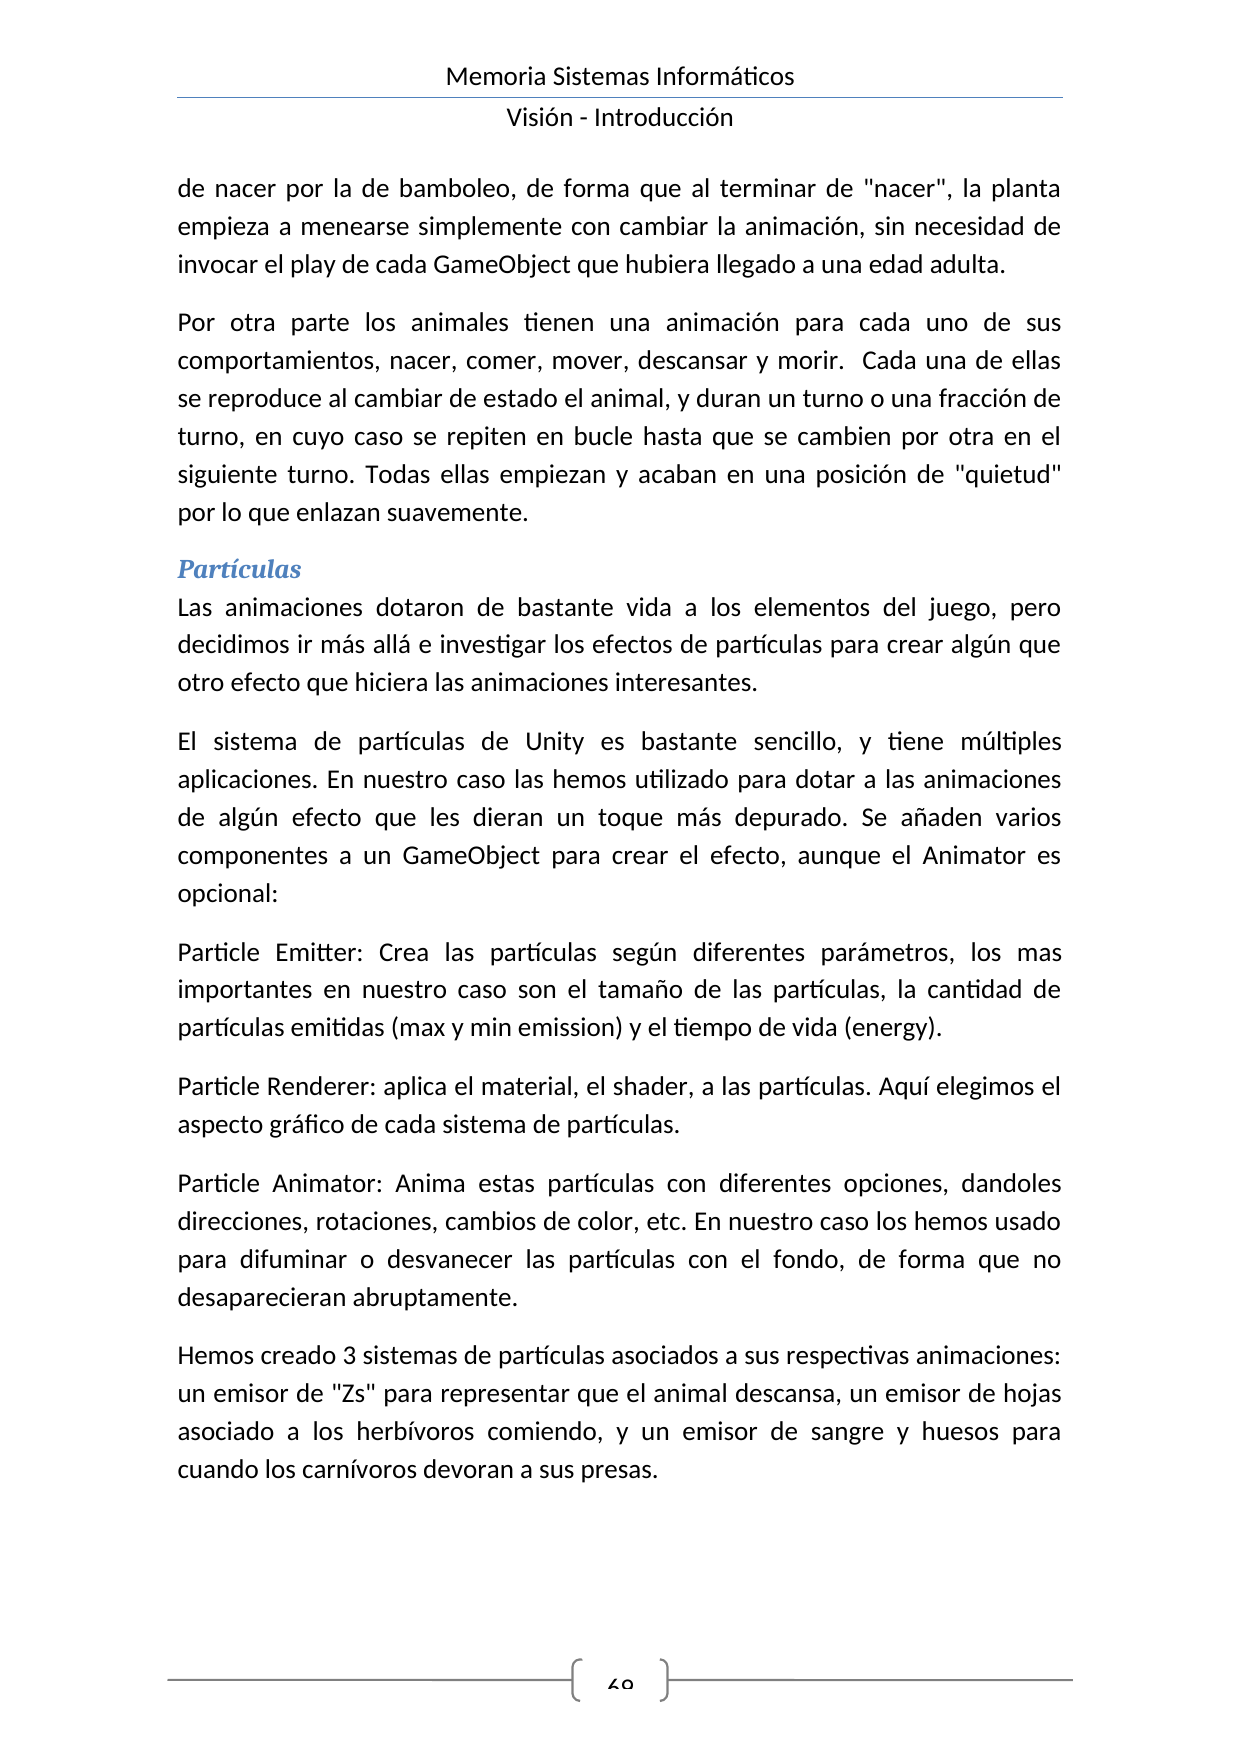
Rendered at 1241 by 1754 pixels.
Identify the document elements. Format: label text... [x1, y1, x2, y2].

text Particle Renderer: aplica el material, el shader, a las partículas. Aquí elegimos el aspecto gráfico de cada sistema de partículas. [177, 1069, 1063, 1140]
text Por otra parte los animales tienen una animación para cada uno de sus comportamientos, nacer, comer, mover, descansar y morir. Cada una de ellas se reproduce al cambiar de estado el animal, y duran un turno o una fracción de turno, en cuyo caso se repiten en bucle hasta que se cambien por otra en el siguiente turno. Todas ellas empiezan y acaban en una posición de "quietud" por lo que enlazan suavemente. [177, 306, 1063, 528]
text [177, 171, 1063, 280]
text Las animaciones dotaron de bastante vida a los elementos del juego, pero decidimos ir más allá e investigar los efectos de partículas para crear algún que otro efecto que hiciera las animaciones interesantes. [177, 590, 1063, 698]
text El sistema de partículas de Unity es bastante sencillo, y tiene múltiples aplicaciones. En nuestro caso las hemos utilizado para dotar a las animaciones de algún efecto que les dieran un toque más depurado. Se añaden varios componentes a un GameObject para crear el efecto, aunque el Animator es opcional: [177, 724, 1063, 909]
text Particle Animator: Anima estas partículas con diferentes opciones, dandoles direcciones, rotaciones, cambios de color, etc. En nuestro caso los hemos usado para difuminar o desvanecer las partículas con el fondo, de forma que no desaparecieran abruptamente. [177, 1166, 1063, 1313]
text Particle Emitter: Crea las partículas según diferentes parámetros, los mas importantes en nuestro caso son el tamaño de las partículas, la cantidad de partículas emitidas (max y min emission) y el tiempo de vida (energy). [177, 935, 1063, 1043]
text Hemos creado 3 sistemas de partículas asociados a sus respectivas animaciones: un emisor de "Zs" para representar que el animal descansa, un emisor de hojas asociado a los herbívoros comiendo, y un emisor de sangre y huesos para cuando los carnívoros devoran a sus presas. [177, 1338, 1063, 1485]
subtitle Partículas [177, 554, 1063, 585]
